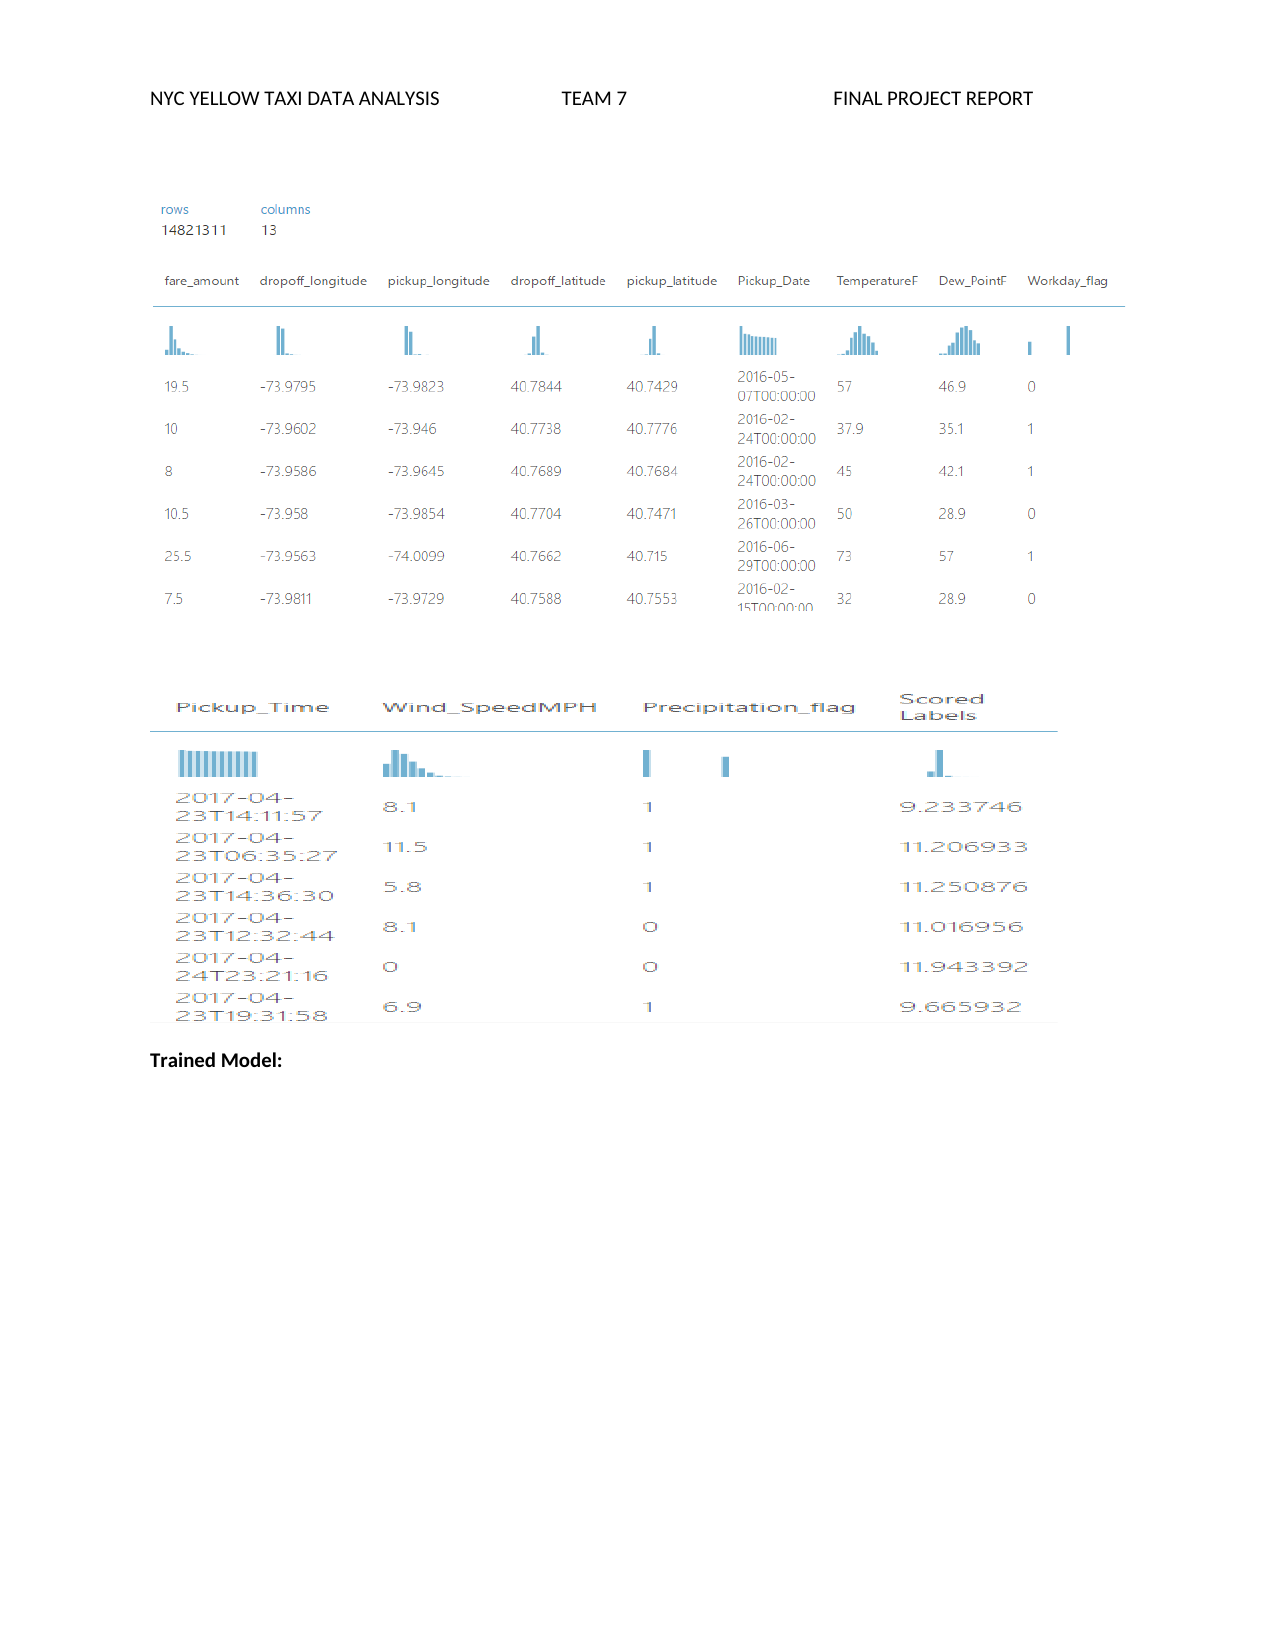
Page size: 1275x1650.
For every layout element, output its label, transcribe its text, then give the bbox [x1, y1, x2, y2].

picture [150, 634, 1058, 1023]
picture [150, 200, 1125, 611]
text Trained Model: [150, 1047, 1125, 1072]
